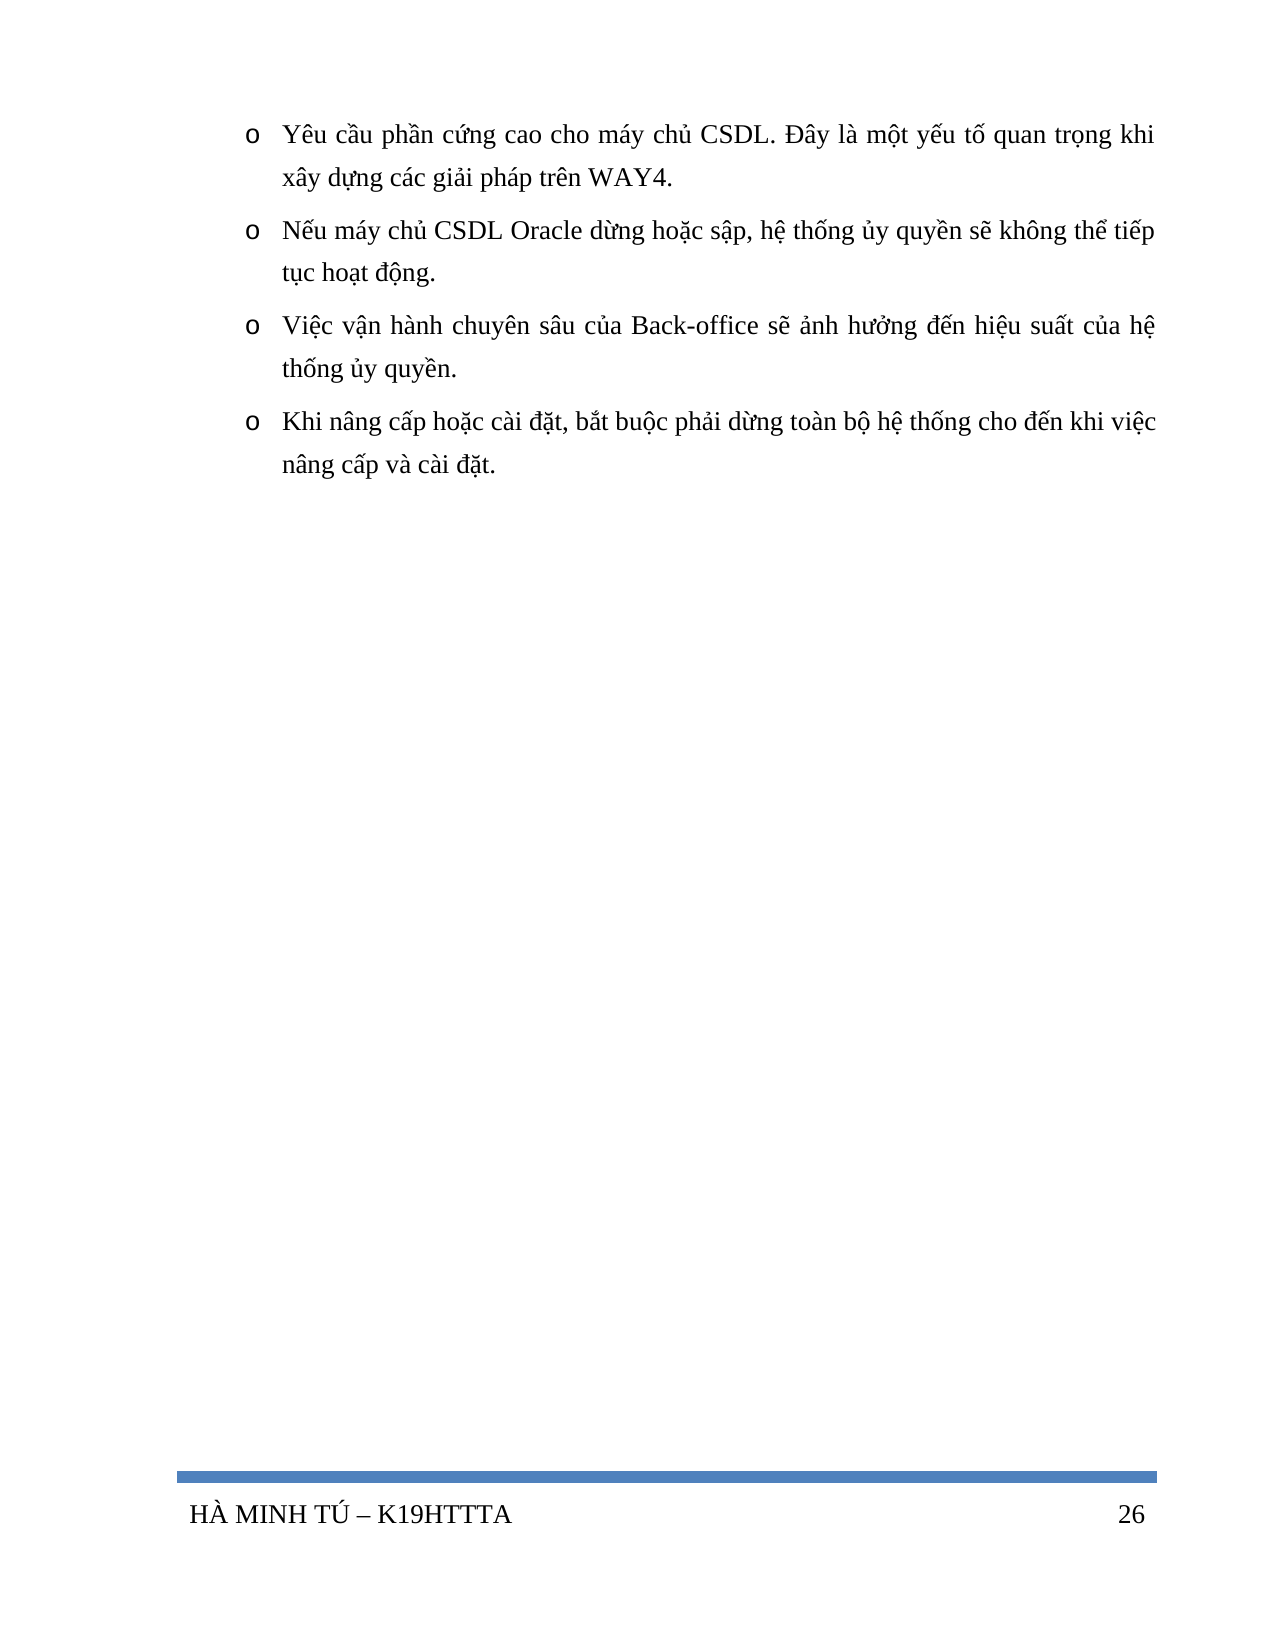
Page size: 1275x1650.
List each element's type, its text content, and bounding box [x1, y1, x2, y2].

list Việc vận hành chuyên sâu của Back-office sẽ ảnh hưởng đến hiệu suất của hệ thống ủy quyền. [244, 309, 1157, 383]
list Yêu cầu phần cứng cao cho máy chủ CSDL. Đây là một yếu tố quan trọng khi xây dựng các giải pháp trên WAY4. [244, 118, 1157, 192]
list Khi nâng cấp hoặc cài đặt, bắt buộc phải dừng toàn bộ hệ thống cho đến khi việc nâng cấp và cài đặt. [244, 405, 1157, 479]
list Nếu máy chủ CSDL Oracle dừng hoặc sập, hệ thống ủy quyền sẽ không thể tiếp tục hoạt động. [244, 214, 1157, 288]
